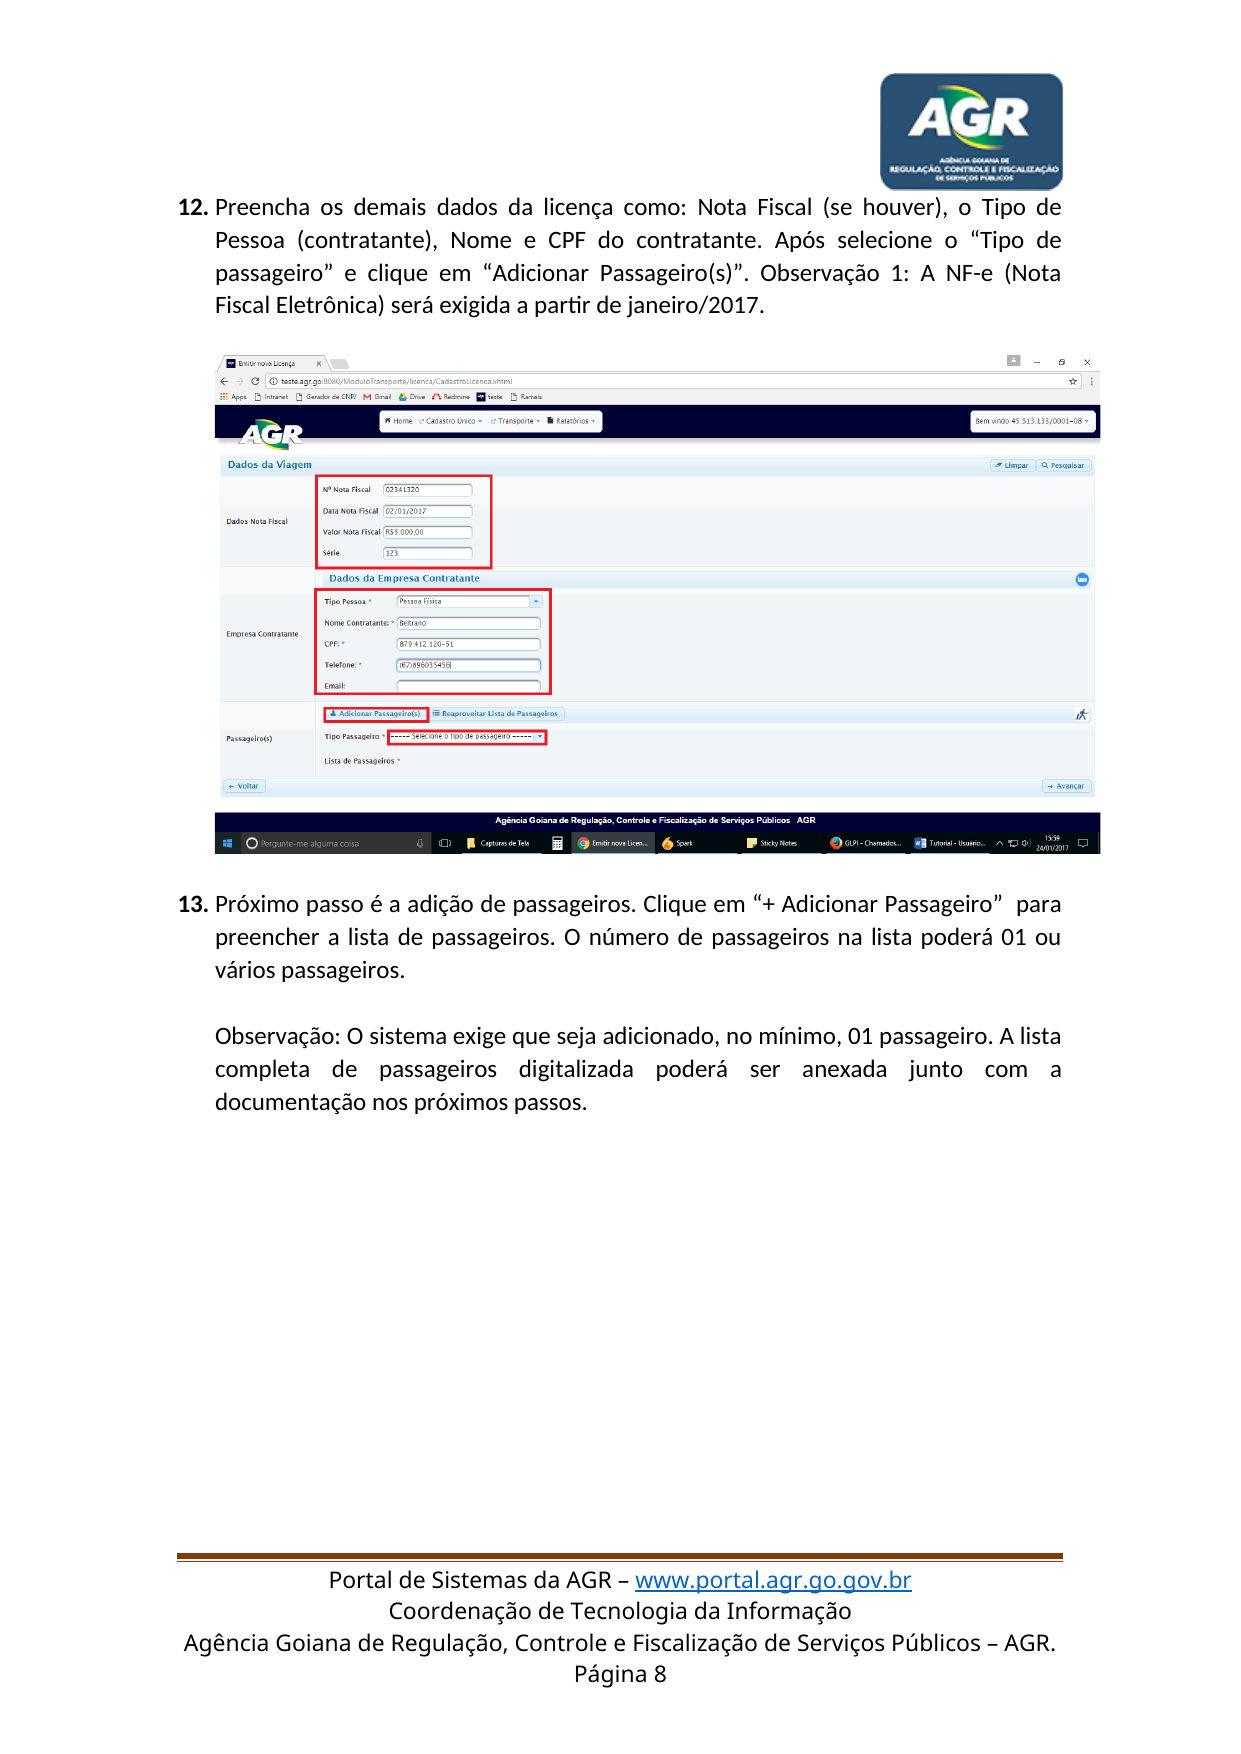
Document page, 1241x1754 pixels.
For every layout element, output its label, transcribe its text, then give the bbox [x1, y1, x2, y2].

picture [214, 355, 1101, 854]
list Preencha os demais dados da licença como: Nota Fiscal (se houver), o Tipo de Pessoa (contratante), Nome e CPF do contratante. Após selecione o “Tipo de passageiro” e clique em “Adicionar Passageiro(s)”. Observação 1: A NF-e (Nota Fiscal Eletrônica) será exigida a partir de janeiro/2017. [177, 191, 1063, 320]
picture [880, 73, 1064, 191]
list Observação: O sistema exige que seja adicionado, no mínimo, 01 passageiro. A lista completa de passageiros digitalizada poderá ser anexada junto com a documentação nos próximos passos. [215, 987, 1063, 1117]
list Próximo passo é a adição de passageiros. Clique em “+ Adicionar Passageiro” para preencher a lista de passageiros. O número de passageiros na lista poderá 01 ou vários passageiros. [177, 889, 1063, 985]
